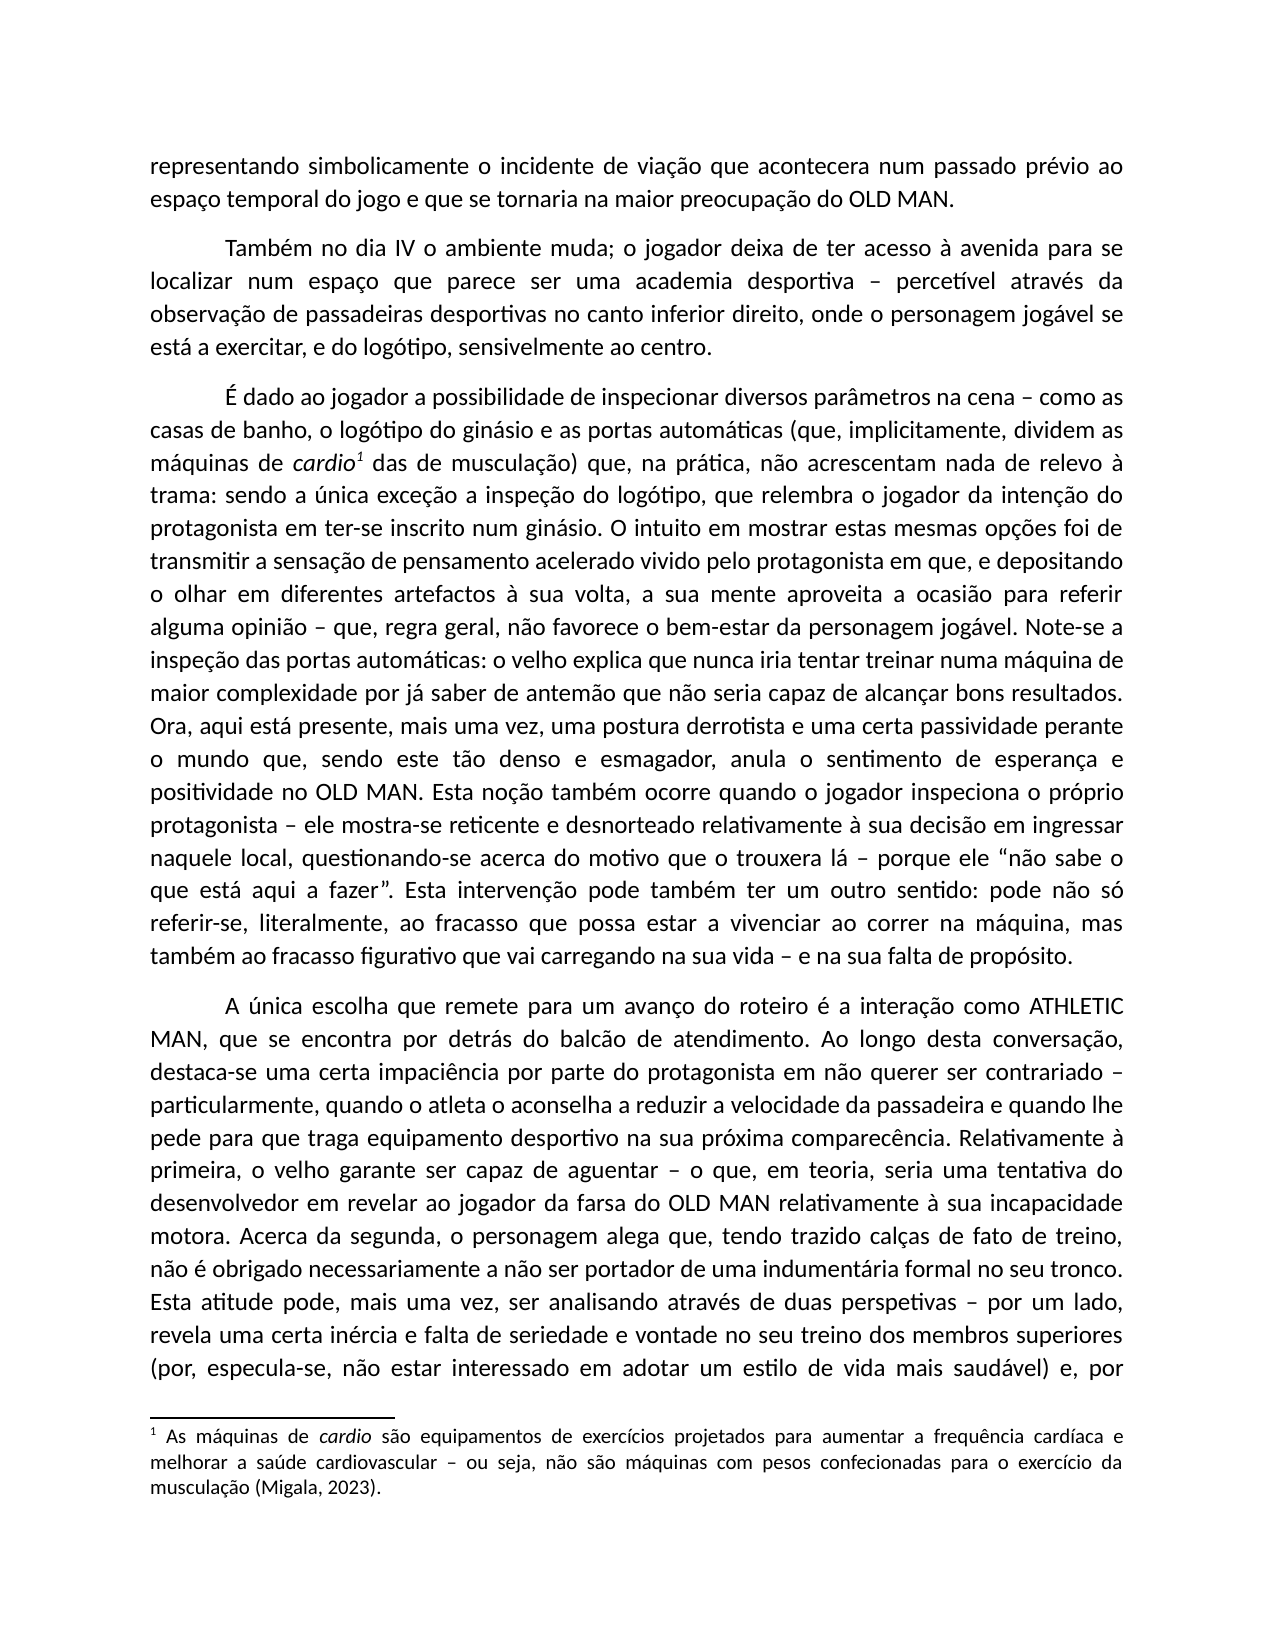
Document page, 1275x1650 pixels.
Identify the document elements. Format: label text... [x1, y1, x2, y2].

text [150, 990, 1125, 1383]
text Também no dia IV o ambiente muda; o jogador deixa de ter acesso à avenida para se localizar num espaço que parece ser uma academia desportiva – percetível através da observação de passadeiras desportivas no canto inferior direito, onde o personagem jogável se está a exercitar, e do logótipo, sensivelmente ao centro. [150, 232, 1125, 362]
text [150, 150, 1125, 213]
text É dado ao jogador a possibilidade de inspecionar diversos parâmetros na cena – como as casas de banho, o logótipo do ginásio e as portas automáticas (que, implicitamente, dividem as máquinas de cardio das de musculação) que, na prática, não acrescentam nada de relevo à trama: sendo a única exceção a inspeção do logótipo, que relembra o jogador da intenção do protagonista em ter-se inscrito num ginásio. O intuito em mostrar estas mesmas opções foi de transmitir a sensação de pensamento acelerado vivido pelo protagonista em que, e depositando o olhar em diferentes artefactos à sua volta, a sua mente aproveita a ocasião para referir alguma opinião – que, regra geral, não favorece o bem-estar da personagem jogável. Note-se a inspeção das portas automáticas: o velho explica que nunca iria tentar treinar numa máquina de maior complexidade por já saber de antemão que não seria capaz de alcançar bons resultados. Ora, aqui está presente, mais uma vez, uma postura derrotista e uma certa passividade perante o mundo que, sendo este tão denso e esmagador, anula o sentimento de esperança e positividade no OLD MAN. Esta noção também ocorre quando o jogador inspeciona o próprio protagonista – ele mostra-se reticente e desnorteado relativamente à sua decisão em ingressar naquele local, questionando-se acerca do motivo que o trouxera lá – porque ele “não sabe o que está aqui a fazer”. Esta intervenção pode também ter um outro sentido: pode não só referir-se, literalmente, ao fracasso que possa estar a vivenciar ao correr na máquina, mas também ao fracasso figurativo que vai carregando na sua vida – e na sua falta de propósito. [150, 381, 1125, 971]
